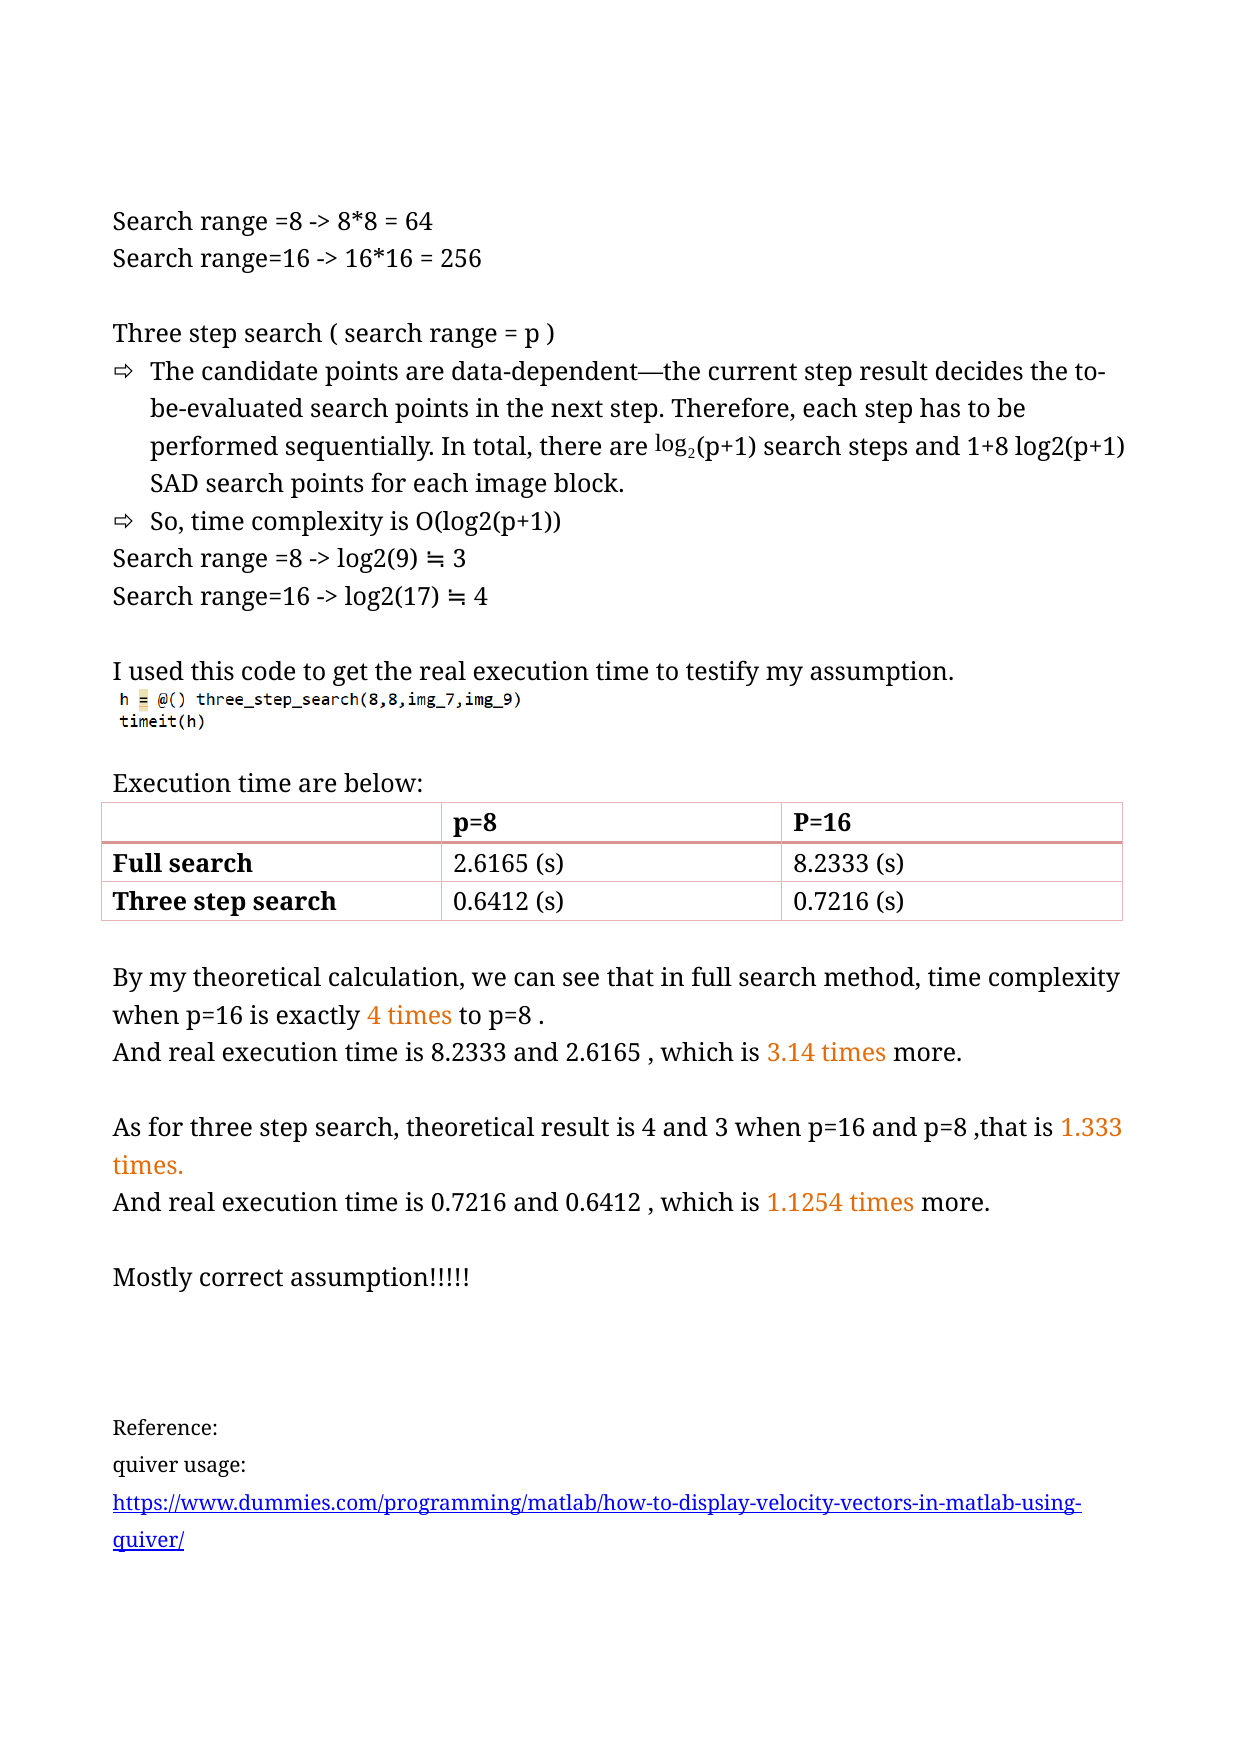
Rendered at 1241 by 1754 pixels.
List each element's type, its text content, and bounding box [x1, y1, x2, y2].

text Three step search ( search range = p ) [112, 314, 1128, 352]
text Mostly correct assumption!!!!! [112, 1258, 1128, 1296]
table_cell Three step search [102, 882, 441, 920]
text Search range =8 -> 8*8 = 64 [112, 202, 1128, 239]
table_cell 8.2333 (s) [782, 844, 1122, 881]
table_cell 0.7216 (s) [782, 882, 1122, 920]
table_cell 2.6165 (s) [442, 844, 781, 881]
table_cell 0.6412 (s) [442, 882, 781, 920]
list The candidate points are data-dependent—the current step result decides the to-be-evaluated search points in the next step. Therefore, each step has to be performed sequentially. In total, there are (p+1) search steps and 1+8 log2(p+1) SAD search points for each image block. [112, 352, 1128, 502]
text Search range=16 -> 16*16 = 256 [112, 239, 1128, 277]
table_header p=8 [442, 803, 781, 841]
text Search range =8 -> log2(9) ≒ 3 [112, 539, 1128, 577]
text https://www.dummies.com/programming/matlab/how-to-display-velocity-vectors-in-matlab-using-quiver/ [112, 1483, 1128, 1558]
text By my theoretical calculation, we can see that in full search method, time complexity when p=16 is exactly 4 times to p=8 . [112, 958, 1128, 1033]
text Execution time are below: [112, 764, 1128, 802]
table_header P=16 [782, 803, 1122, 841]
list So, time complexity is O(log2(p+1)) [112, 502, 1128, 539]
text quiver usage: [112, 1446, 1128, 1483]
text And real execution time is 0.7216 and 0.6412 , which is 1.1254 times more. [112, 1183, 1128, 1221]
picture [112, 689, 528, 734]
table_cell Full search [102, 844, 441, 881]
text Search range=16 -> log2(17) ≒ 4 [112, 577, 1128, 614]
text Reference: [112, 1408, 1128, 1446]
text And real execution time is 8.2333 and 2.6165 , which is 3.14 times more. [112, 1033, 1128, 1071]
text I used this code to get the real execution time to testify my assumption. [112, 652, 1128, 689]
table_header [102, 803, 441, 841]
text As for three step search, theoretical result is 4 and 3 when p=16 and p=8 ,that is 1.333 times. [112, 1108, 1128, 1183]
